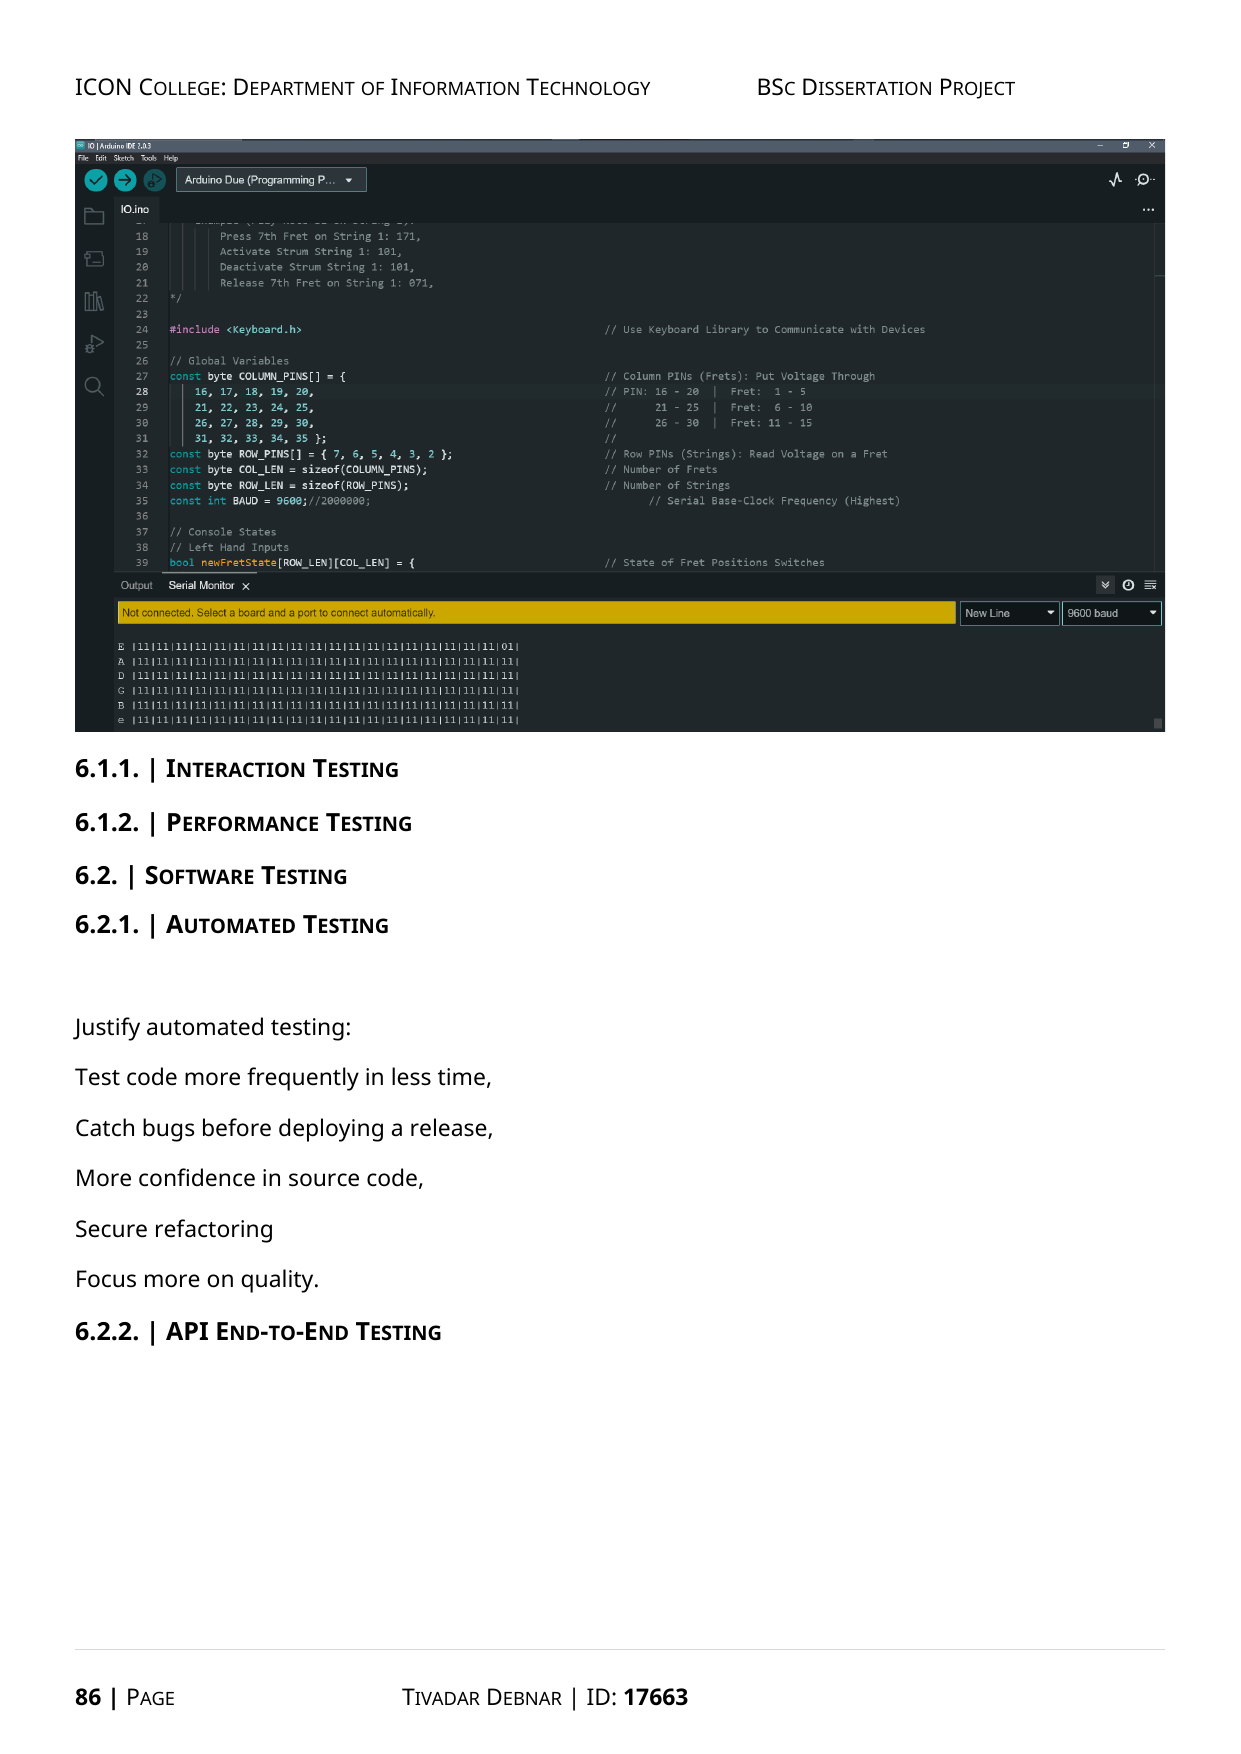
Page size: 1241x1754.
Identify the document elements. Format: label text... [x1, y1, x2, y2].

text Justify automated testing: [75, 1011, 1165, 1042]
picture [75, 139, 1166, 732]
subtitle 6.2.2. | API End-to-End Testing [75, 1313, 1165, 1347]
subtitle 6.1.2. | Performance Testing [75, 804, 1165, 838]
text Secure refactoring [75, 1213, 1165, 1244]
text Catch bugs before deploying a release, [75, 1112, 1165, 1143]
subtitle 6.2.1. | Automated Testing [75, 907, 1165, 941]
text Focus more on quality. [75, 1263, 1165, 1294]
subtitle 6.2. | Software Testing [75, 858, 1165, 892]
text More confidence in source code, [75, 1162, 1165, 1193]
subtitle 6.1.1. | Interaction Testing [75, 751, 1165, 785]
text Test code more frequently in less time, [75, 1061, 1165, 1093]
